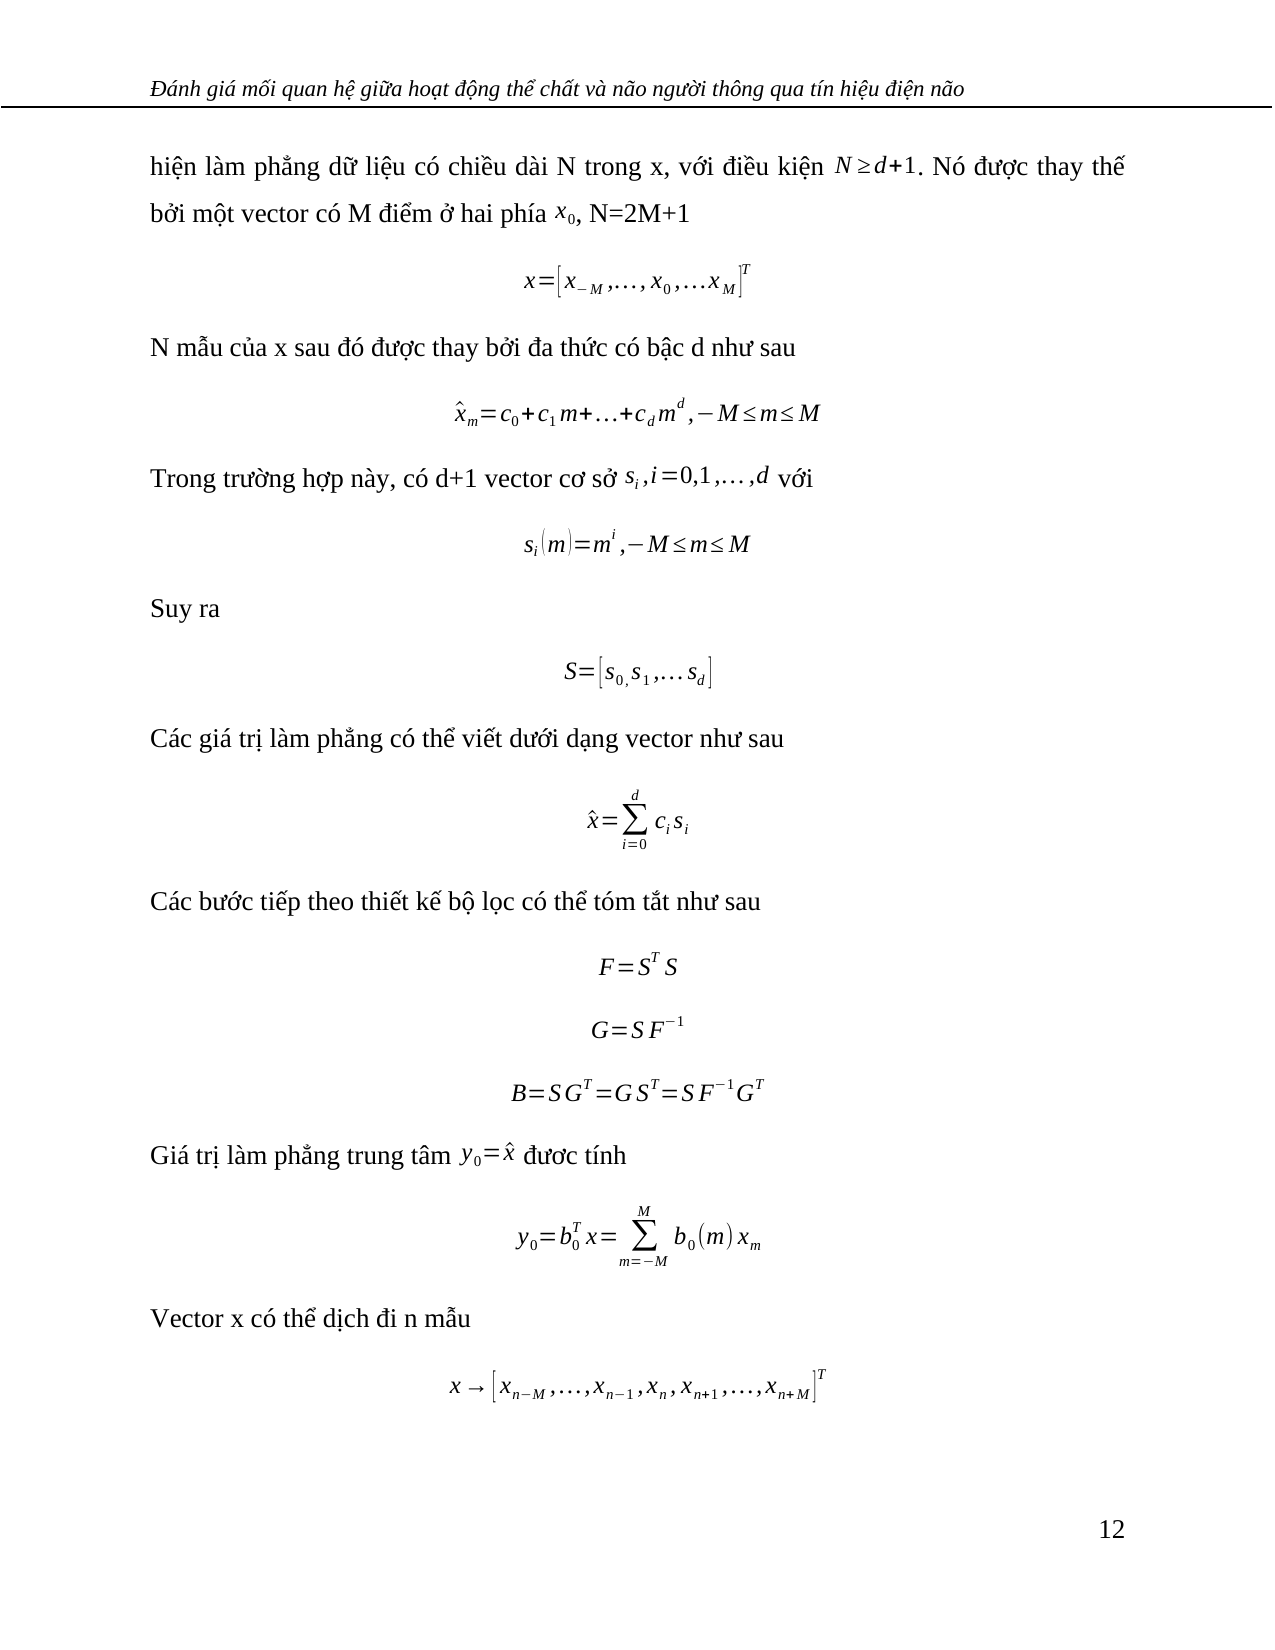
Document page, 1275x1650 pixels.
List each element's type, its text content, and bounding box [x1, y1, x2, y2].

text Các bước tiếp theo thiết kế bộ lọc có thể tóm tắt như sau [150, 885, 1125, 917]
text Giá trị làm phẳng trung tâm đươc tính [150, 1139, 1125, 1170]
text Vector x có thể dịch đi n mẫu [150, 1302, 1125, 1333]
text N mẫu của x sau đó được thay bởi đa thức có bậc d như sau [150, 331, 1125, 363]
text Các giá trị làm phẳng có thể viết dưới dạng vector như sau [150, 723, 1125, 754]
text Suy ra [150, 592, 1125, 624]
text Trong trường hợp này, có d+1 vector cơ sở với [150, 462, 1125, 493]
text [150, 150, 1125, 228]
